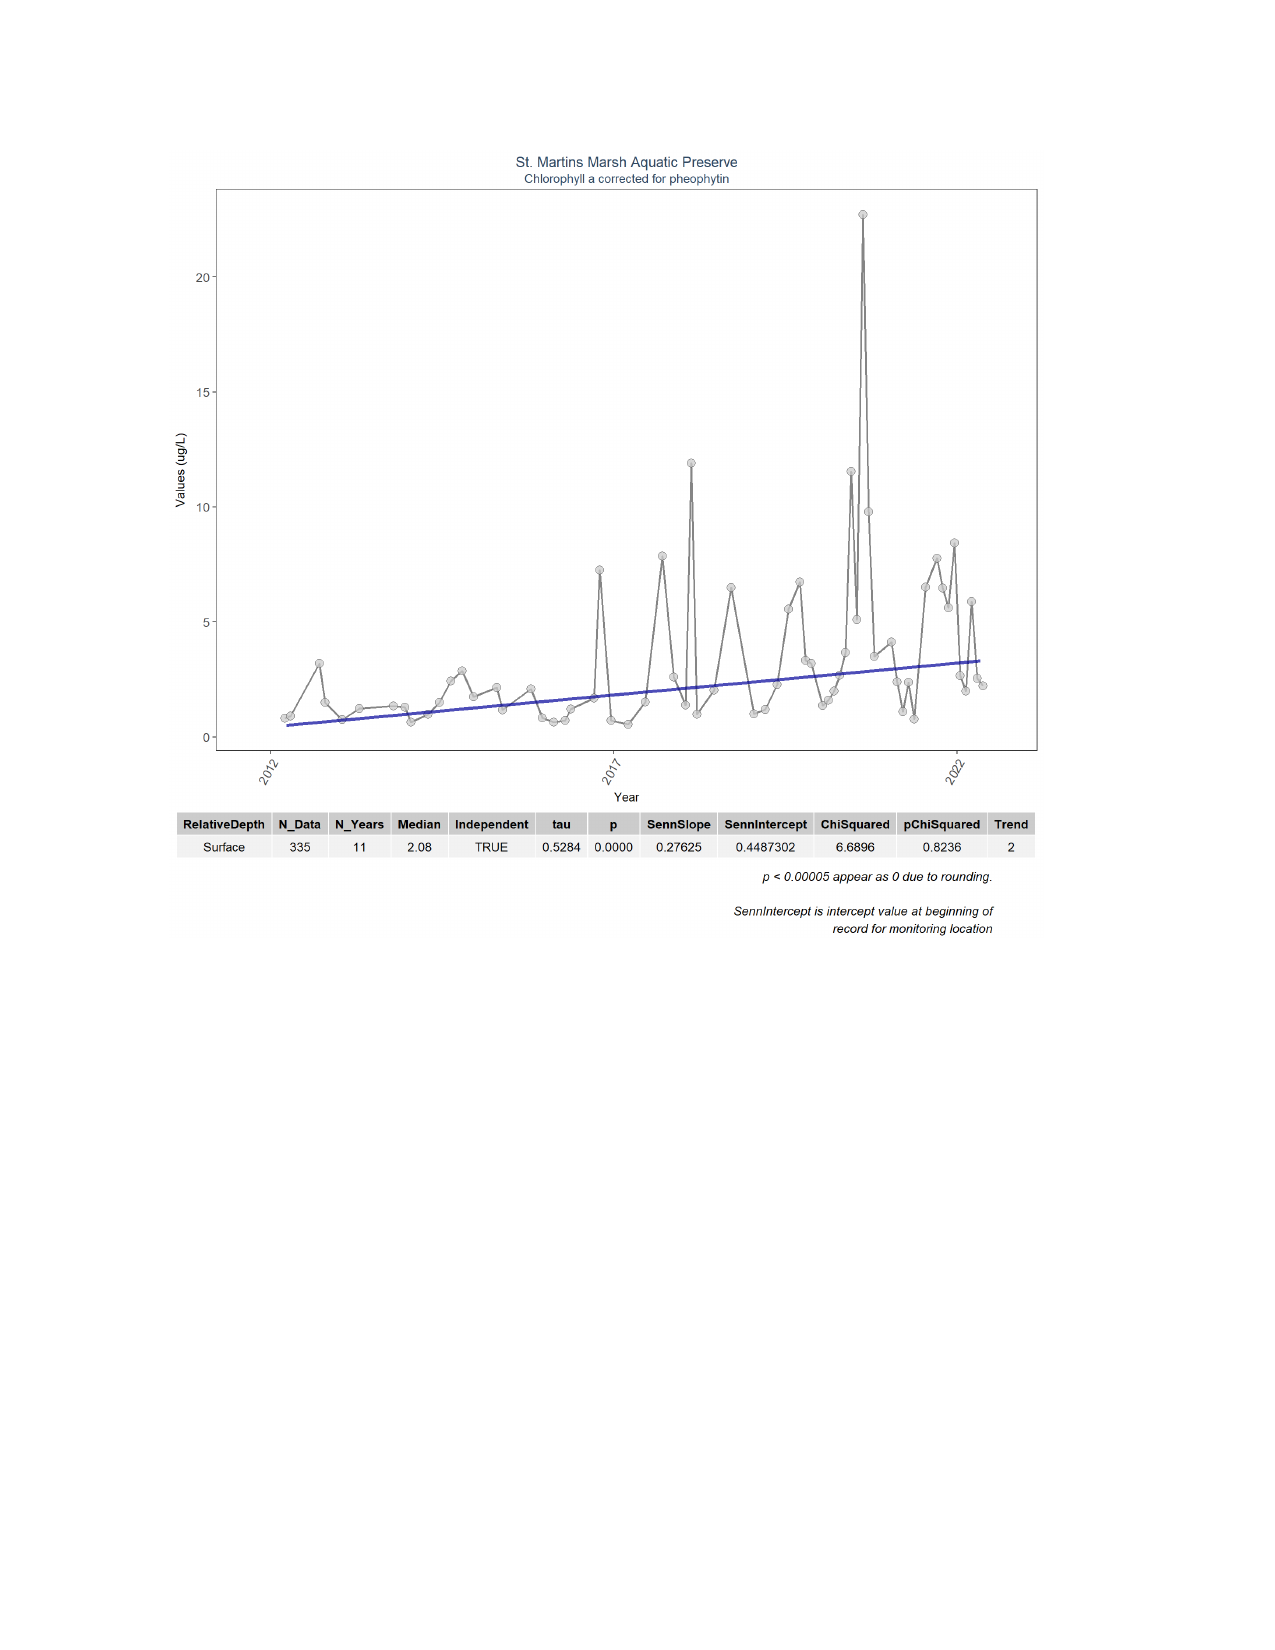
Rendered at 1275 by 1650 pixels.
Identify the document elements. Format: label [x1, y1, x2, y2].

picture [168, 150, 1044, 938]
